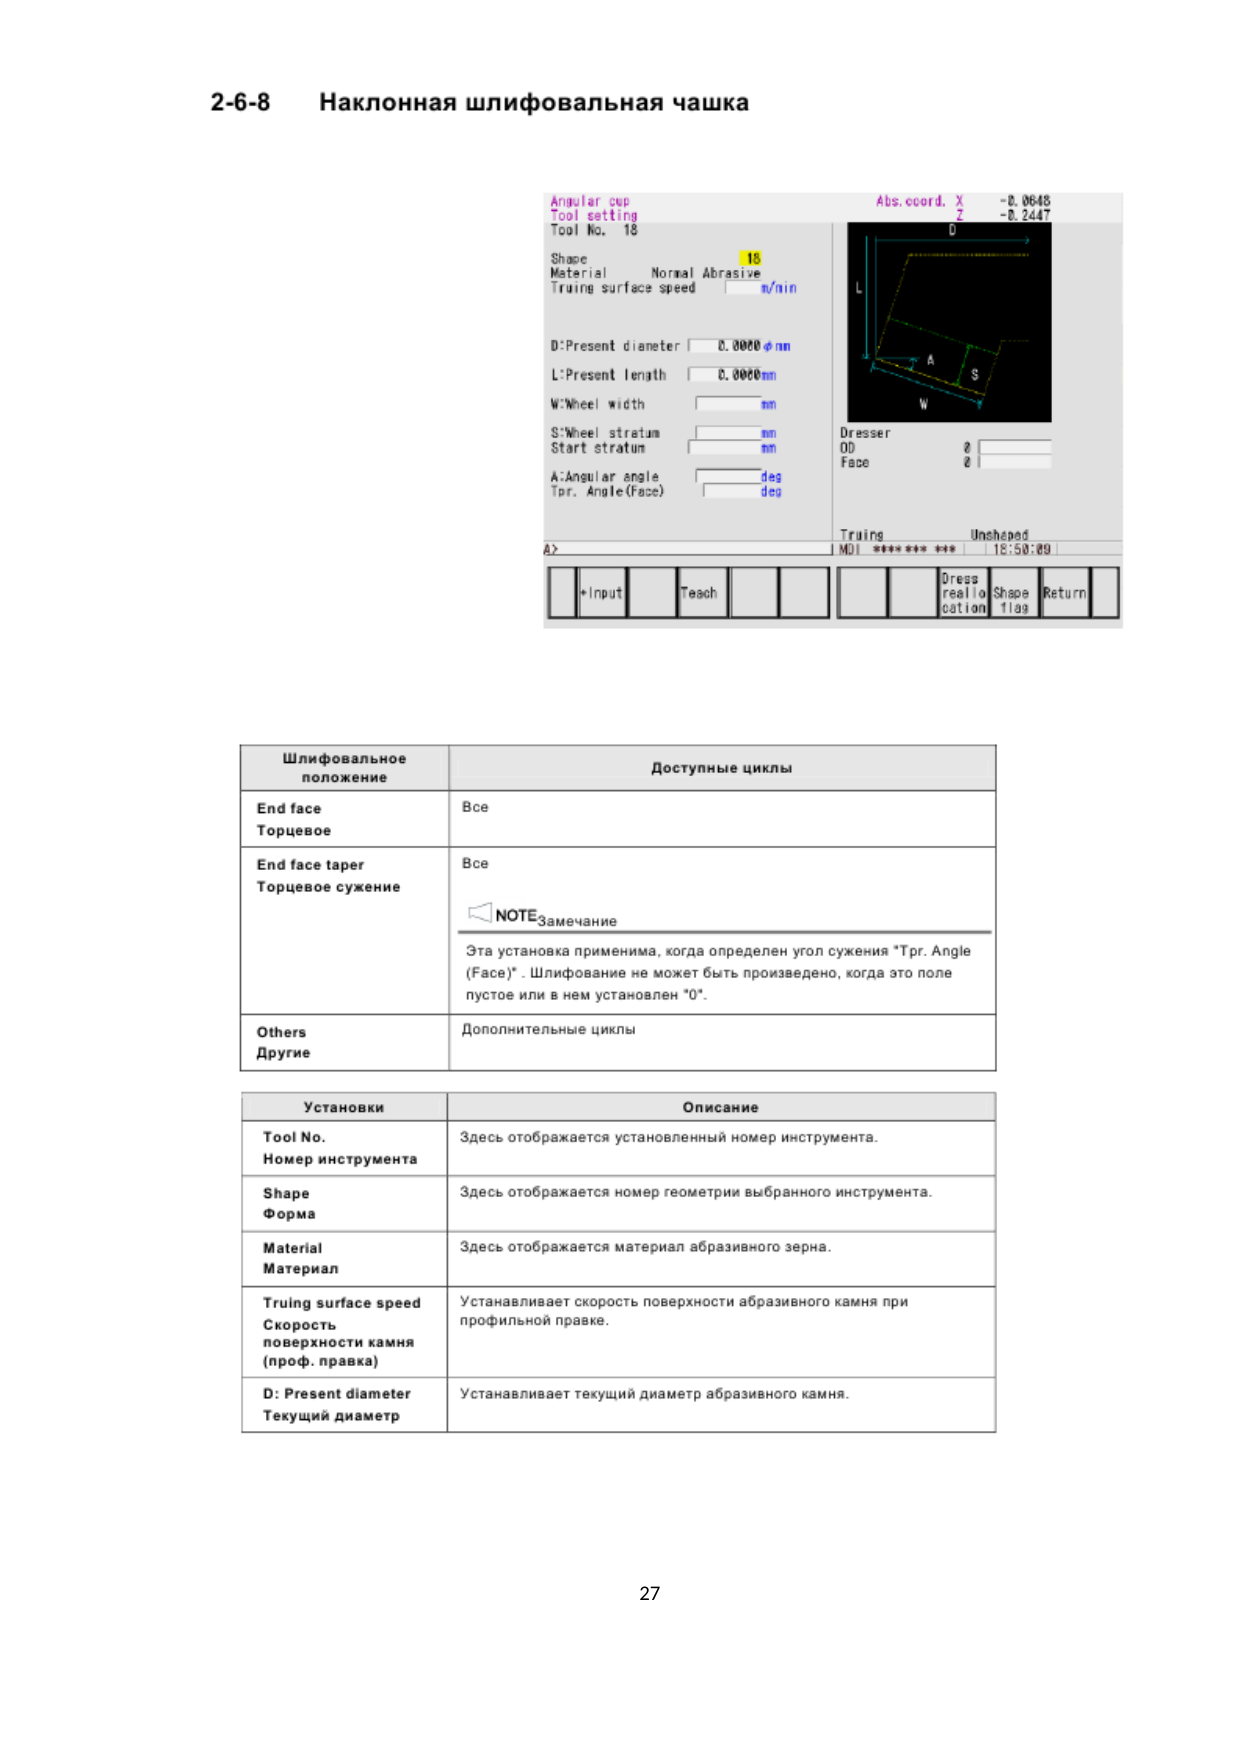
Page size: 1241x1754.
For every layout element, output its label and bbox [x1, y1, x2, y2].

picture [229, 726, 1008, 1452]
picture [192, 58, 1241, 649]
